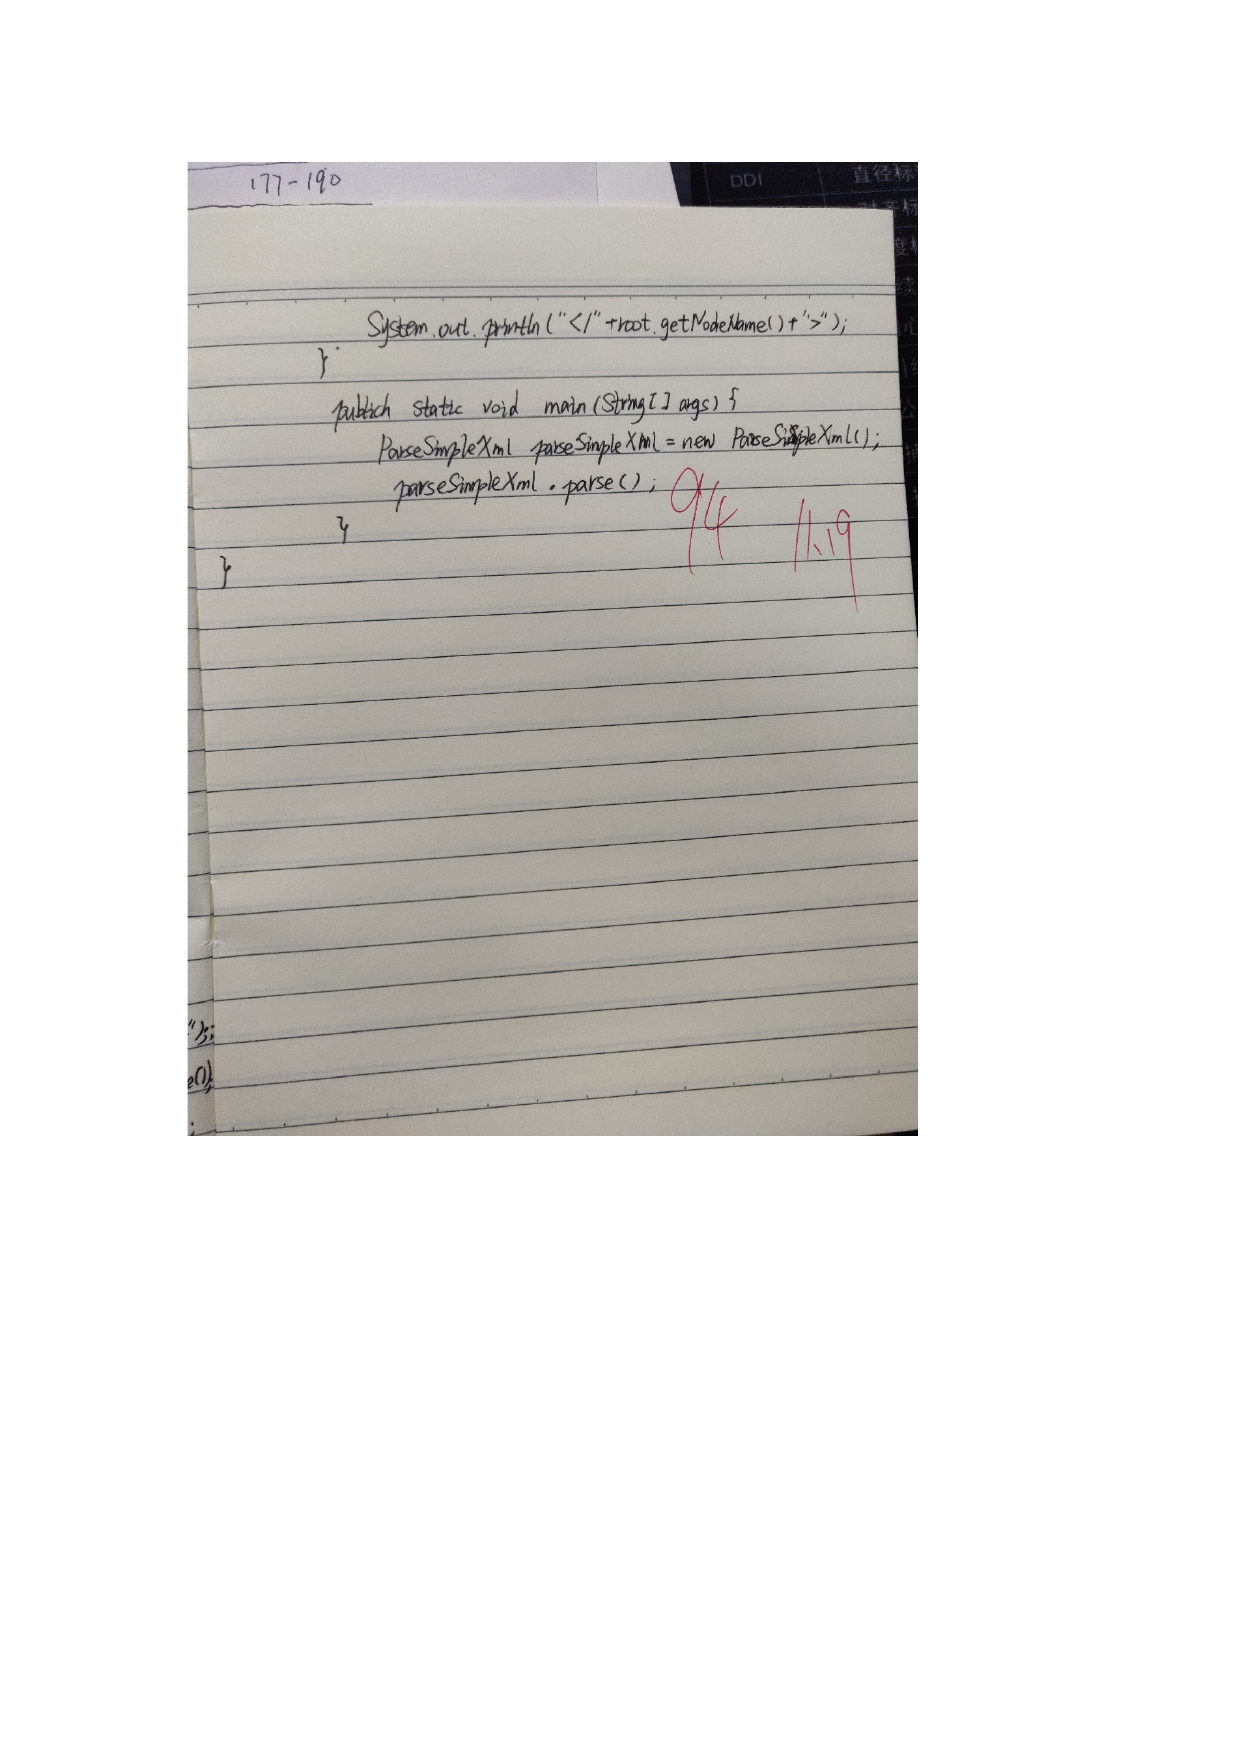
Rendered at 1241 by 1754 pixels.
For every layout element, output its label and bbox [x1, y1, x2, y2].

picture [187, 162, 918, 1136]
